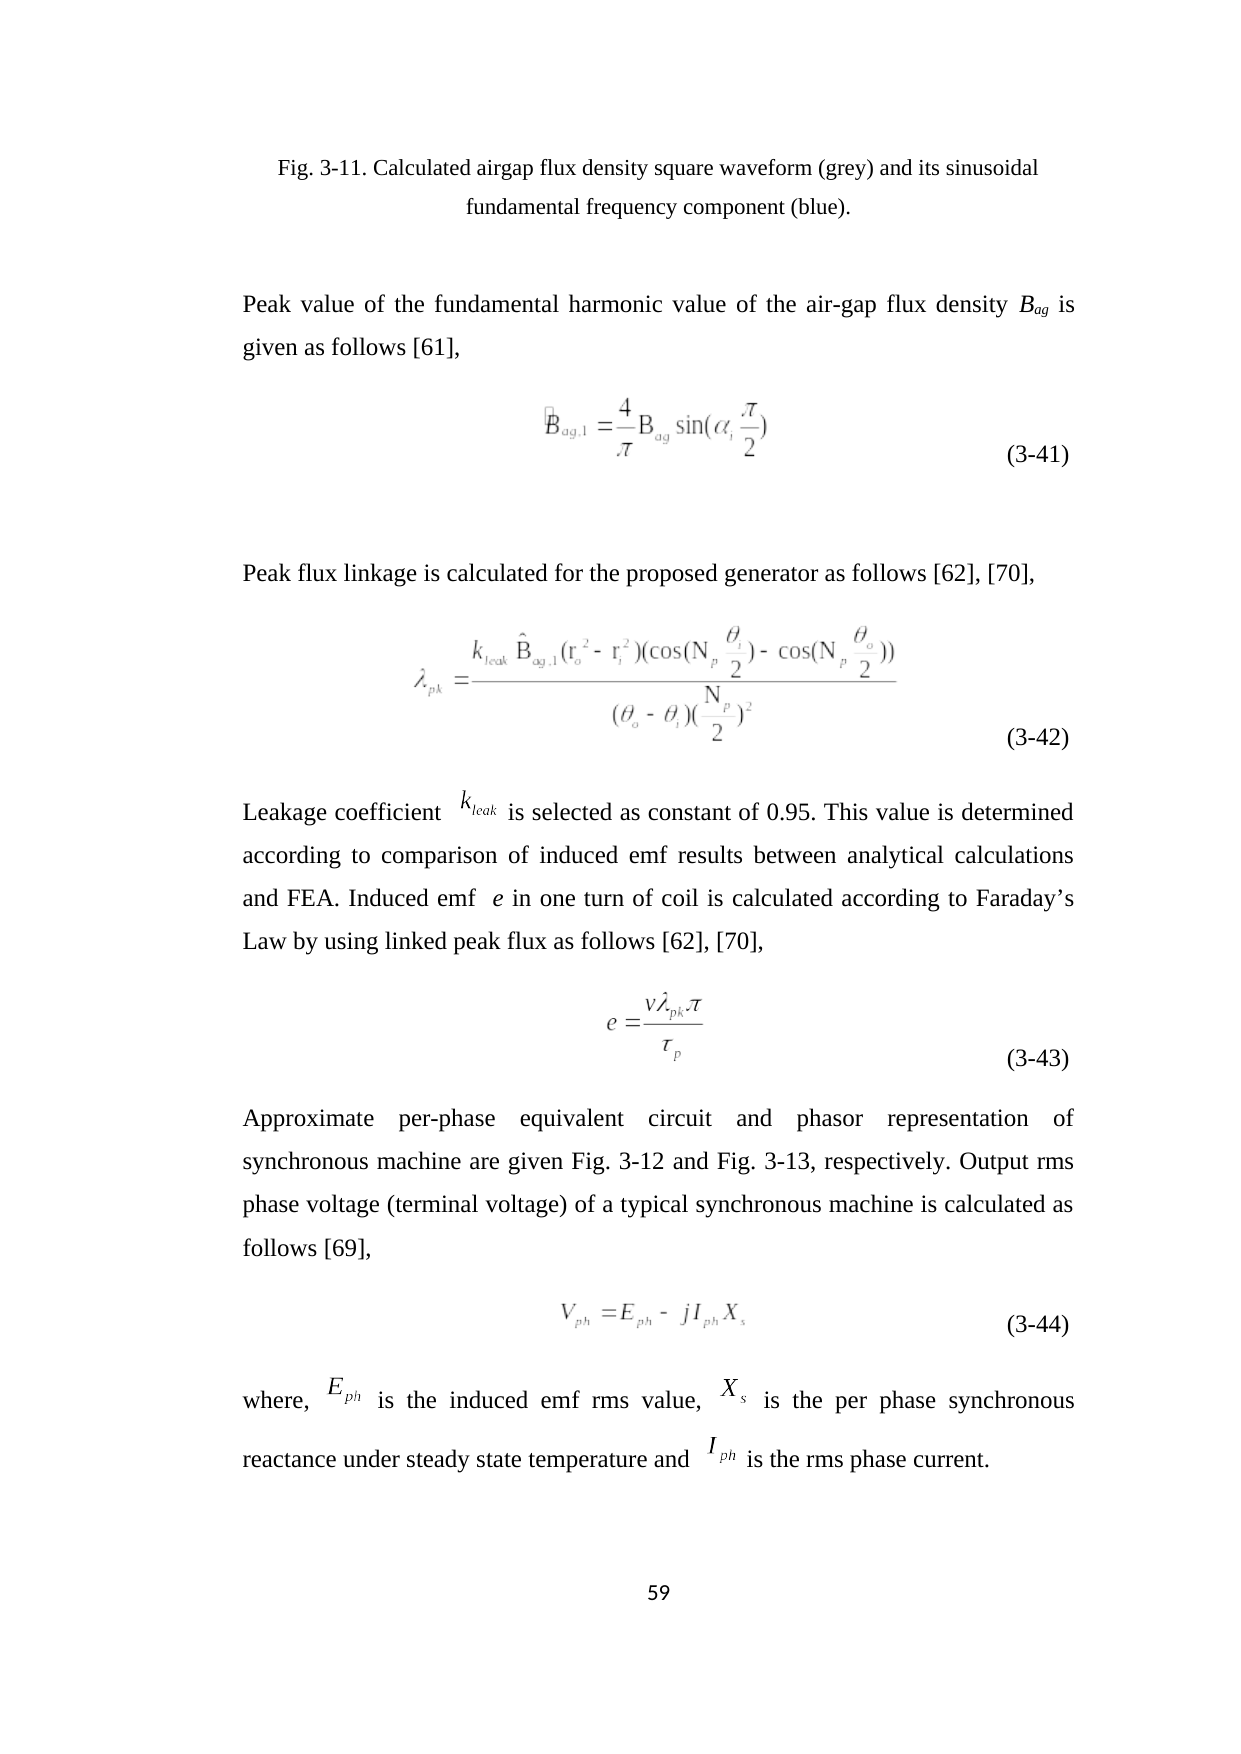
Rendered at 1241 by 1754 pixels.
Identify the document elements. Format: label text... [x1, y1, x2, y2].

text Peak value of the fundamental harmonic value of the air-gap flux density Bag is given as follows [61], [242, 289, 1075, 361]
text (3-42) [242, 618, 1075, 751]
text Approximate per-phase equivalent circuit and phasor representation of synchronous machine are given Fig. 3-12 and Fig. 3-13, respectively. Output rms phase voltage (terminal voltage) of a typical synchronous machine is calculated as follows [69], [242, 1103, 1075, 1261]
text (3-41) [242, 392, 1075, 467]
text (3-43) [242, 986, 1075, 1072]
text Peak flux linkage is calculated for the proposed generator as follows [62], [70], [242, 558, 1075, 587]
text Leakage coefficient is selected as constant of 0.95. This value is determined according to comparison of induced emf results between analytical calculations and FEA. Induced emf e in one turn of coil is calculated according to Faraday’s Law by using linked peak flux as follows [62], [70], [242, 782, 1075, 955]
text (3-44) [242, 1292, 1075, 1338]
list Fig. 3-11. Calculated airgap flux density square waveform (grey) and its sinusoidal fundamental frequency component (blue). [242, 153, 1075, 219]
text where, is the induced emf rms value, is the per phase synchronous reactance under steady state temperature and is the rms phase current. [242, 1369, 1075, 1473]
